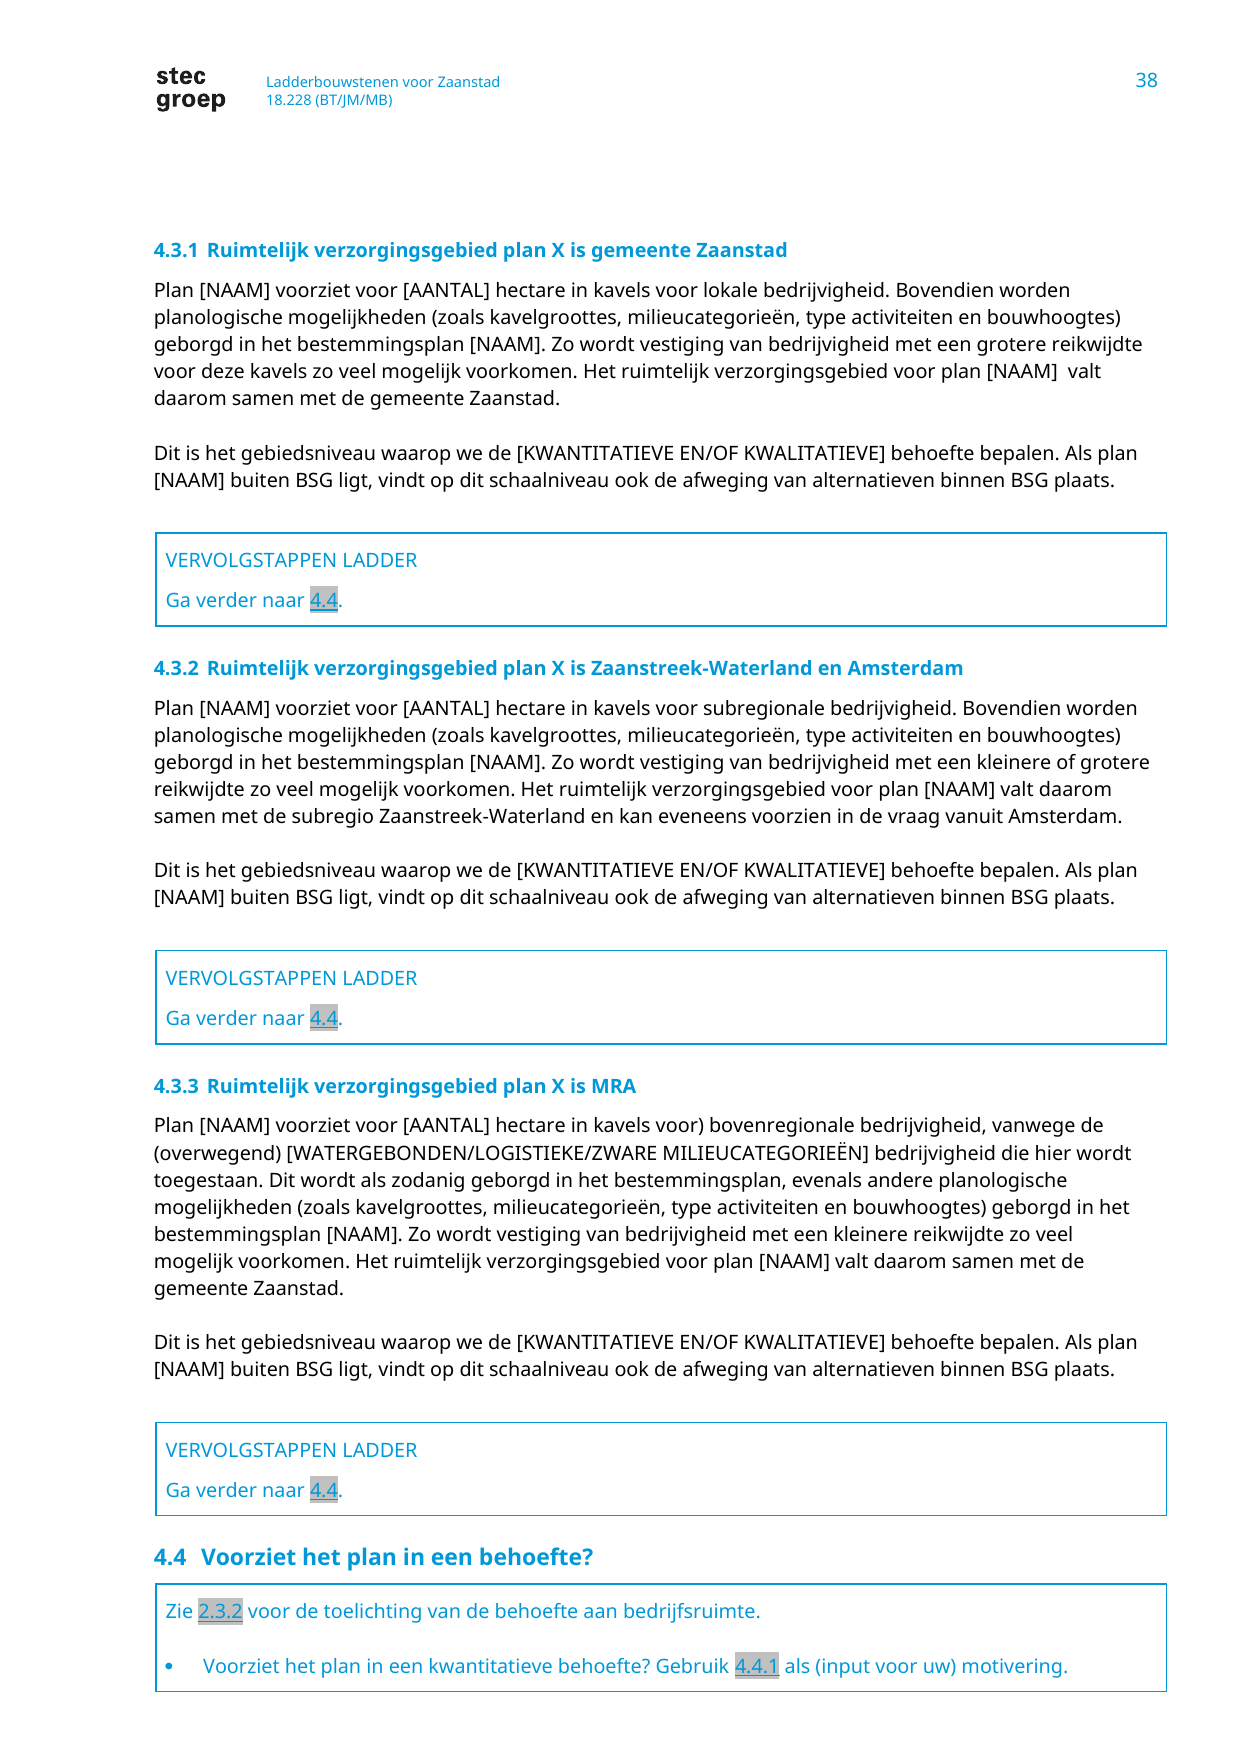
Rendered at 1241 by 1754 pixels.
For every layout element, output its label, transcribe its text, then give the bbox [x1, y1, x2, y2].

picture [446, 79, 452, 87]
text Ga verder naar 4.4. [157, 1461, 1166, 1515]
text Dit is het gebiedsniveau waarop we de [KWANTITATIEVE EN/OF KWALITATIEVE] behoefte bepalen. Als plan [NAAM] buiten BSG ligt, vindt op dit schaalniveau ook de afweging van alternatieven binnen BSG plaats. [153, 856, 1157, 910]
picture [454, 79, 460, 87]
picture [329, 95, 337, 105]
subtitle Voorziet het plan in een behoefte? [153, 1543, 1157, 1571]
text Vervolgstappen ladder [157, 1423, 1166, 1461]
text Plan [NAAM] voorziet voor [AANTAL] hectare in kavels voor lokale bedrijvigheid. Bovendien worden planologische mogelijkheden (zoals kavelgroottes, milieucategorieën, type activiteiten en bouwhoogtes) geborgd in het bestemmingsplan [NAAM]. Zo wordt vestiging van bedrijvigheid met een grotere reikwijdte voor deze kavels zo veel mogelijk voorkomen. Het ruimtelijk verzorgingsgebied voor plan [NAAM] valt daarom samen met de gemeente Zaanstad. [153, 276, 1157, 411]
text Vervolgstappen ladder [157, 534, 1166, 572]
text Dit is het gebiedsniveau waarop we de [KWANTITATIEVE EN/OF KWALITATIEVE] behoefte bepalen. Als plan [NAAM] buiten BSG ligt, vindt op dit schaalniveau ook de afweging van alternatieven binnen BSG plaats. [153, 438, 1157, 492]
text Dit is het gebiedsniveau waarop we de [KWANTITATIEVE EN/OF KWALITATIEVE] behoefte bepalen. Als plan [NAAM] buiten BSG ligt, vindt op dit schaalniveau ook de afweging van alternatieven binnen BSG plaats. [153, 1328, 1157, 1382]
text Ga verder naar 4.4. [157, 989, 1166, 1043]
subtitle Ruimtelijk verzorgingsgebied plan X is Zaanstreek-Waterland en Amsterdam [153, 654, 1157, 681]
subtitle Ruimtelijk verzorgingsgebied plan X is MRA [153, 1072, 1157, 1099]
text Plan [NAAM] voorziet voor [AANTAL] hectare in kavels voor subregionale bedrijvigheid. Bovendien worden planologische mogelijkheden (zoals kavelgroottes, milieucategorieën, type activiteiten en bouwhoogtes) geborgd in het bestemmingsplan [NAAM]. Zo wordt vestiging van bedrijvigheid met een kleinere of grotere reikwijdte zo veel mogelijk voorkomen. Het ruimtelijk verzorgingsgebied voor plan [NAAM] valt daarom samen met de subregio Zaanstreek-Waterland en kan eveneens voorzien in de vraag vanuit Amsterdam. [153, 693, 1157, 829]
text Plan [NAAM] voorziet voor [AANTAL] hectare in kavels voor) bovenregionale bedrijvigheid, vanwege de (overwegend) [WATERGEBONDEN/LOGISTIEKE/ZWARE MILIEUCATEGORIEËN] bedrijvigheid die hier wordt toegestaan. Dit wordt als zodanig geborgd in het bestemmingsplan, evenals andere planologische mogelijkheden (zoals kavelgroottes, milieucategorieën, type activiteiten en bouwhoogtes) geborgd in het bestemmingsplan [NAAM]. Zo wordt vestiging van bedrijvigheid met een kleinere reikwijdte zo veel mogelijk voorkomen. Het ruimtelijk verzorgingsgebied voor plan [NAAM] valt daarom samen met de gemeente Zaanstad. [153, 1111, 1157, 1301]
subtitle Ruimtelijk verzorgingsgebied plan X is gemeente Zaanstad [153, 236, 1157, 263]
list Voorziet het plan in een kwantitatieve behoefte? Gebruik 4.4.1 als (input voor uw) motivering. [157, 1637, 1166, 1691]
text Zie 2.3.2 voor de toelichting van de behoefte aan bedrijfsruimte. [157, 1585, 1166, 1624]
text Vervolgstappen ladder [157, 951, 1166, 989]
text Ga verder naar 4.4. [157, 572, 1166, 625]
